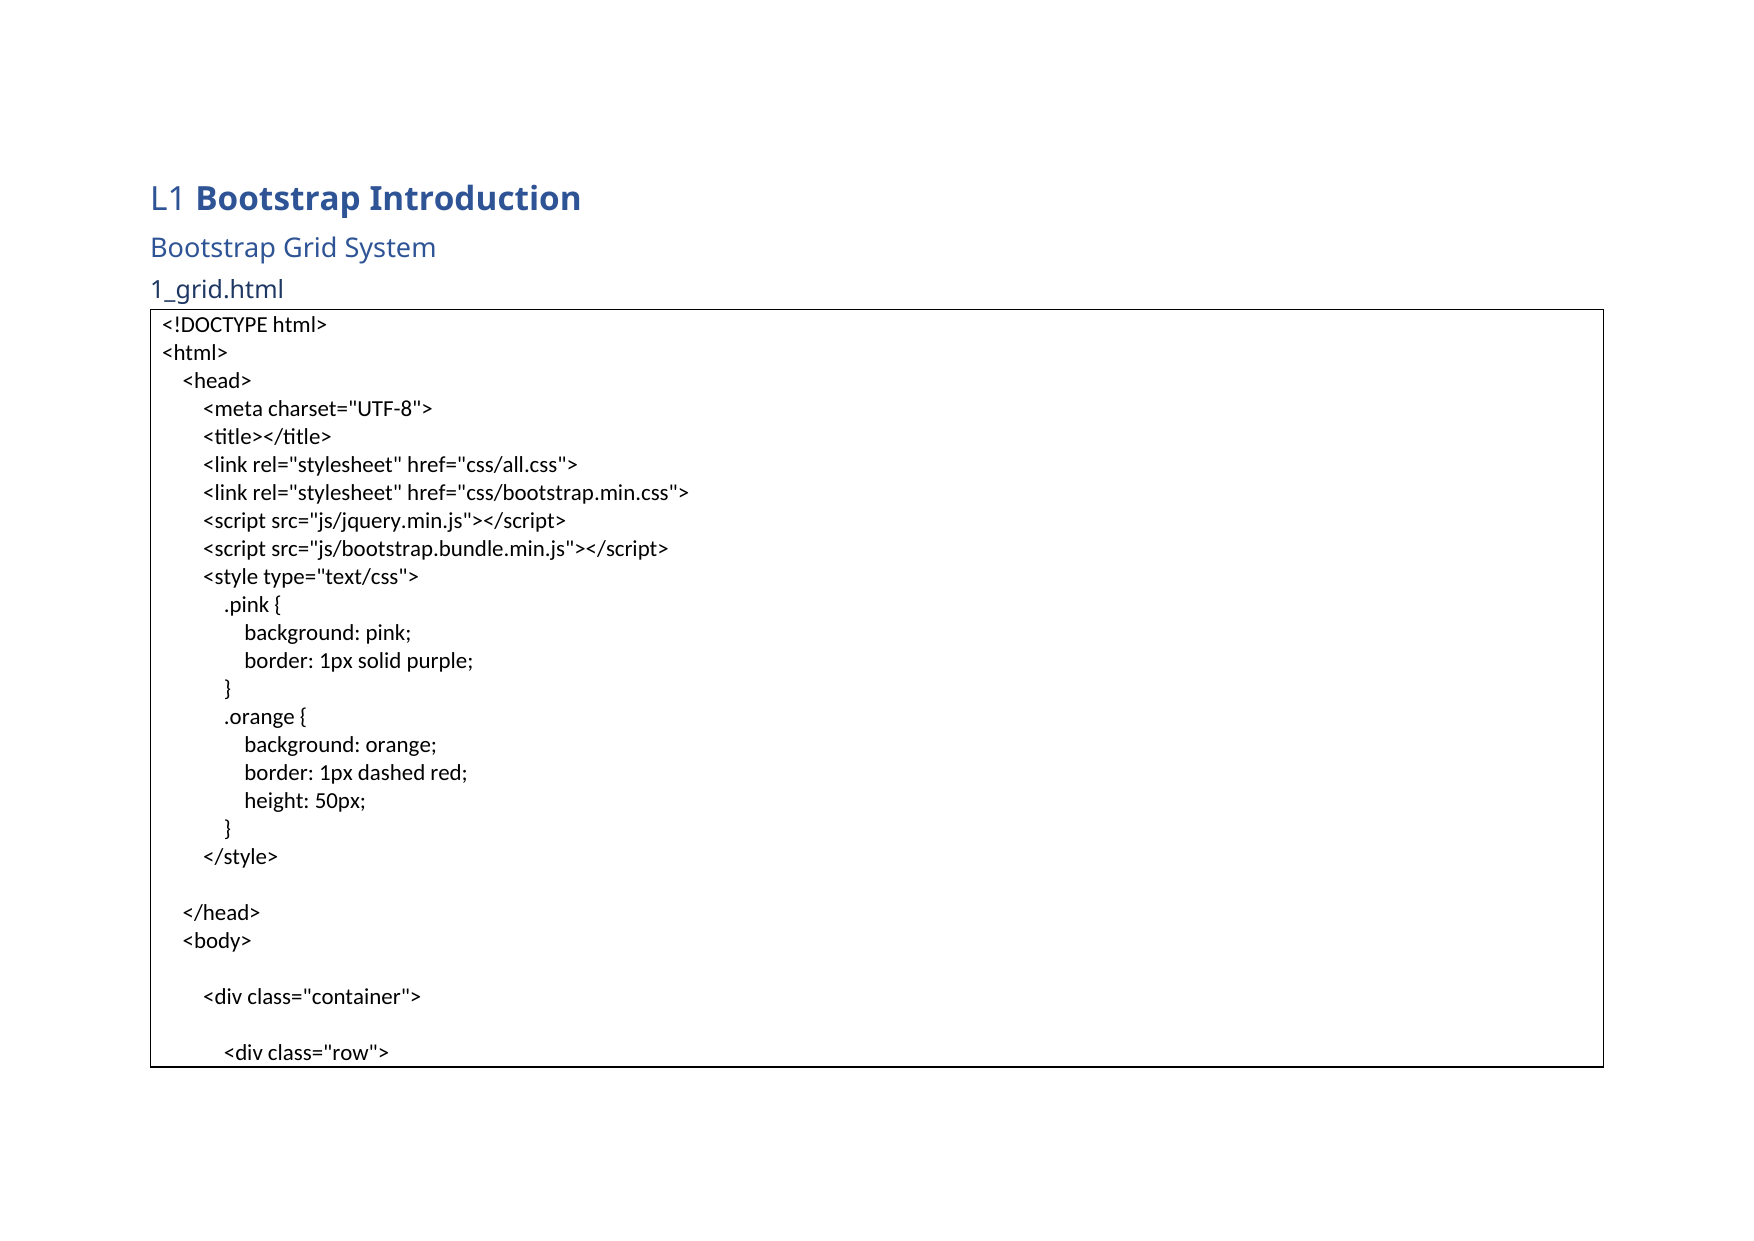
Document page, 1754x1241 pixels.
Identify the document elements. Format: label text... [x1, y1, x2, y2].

subtitle 1_grid.html [150, 272, 1604, 306]
subtitle L1 Bootstrap Introduction [150, 175, 1604, 220]
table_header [151, 310, 1603, 1066]
subtitle Bootstrap Grid System [150, 228, 1604, 265]
